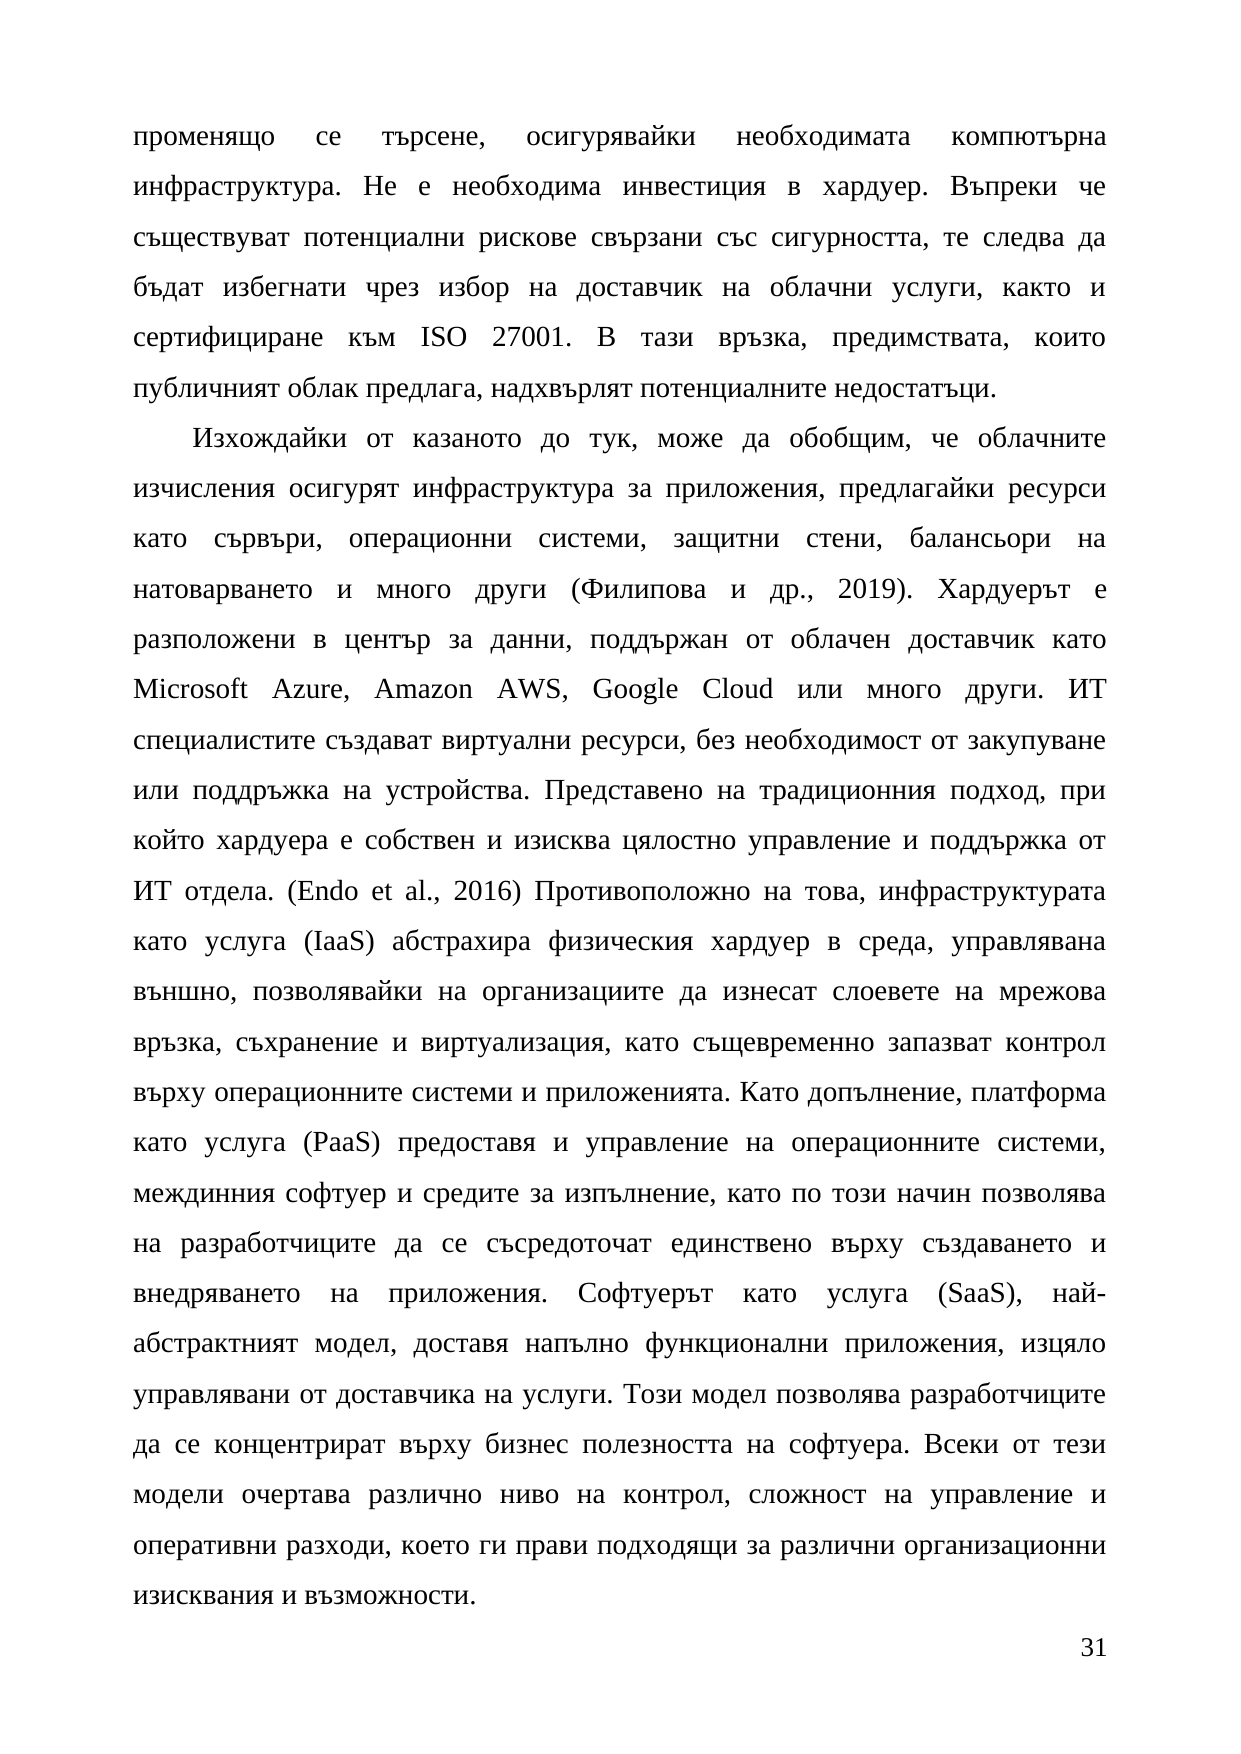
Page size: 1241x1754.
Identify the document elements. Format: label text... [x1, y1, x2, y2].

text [133, 118, 1107, 403]
text Изхождайки от казаното до тук, може да обобщим, че облачните изчисления осигурят инфраструктура за приложения, предлагайки ресурси като сървъри, операционни системи, защитни стени, балансьори на натоварването и много други (Филипова и др., 2019). Хардуерът е разположени в център за данни, поддържан от облачен доставчик като Microsoft Azure, Amazon AWS, Google Cloud или много други. ИТ специалистите създават виртуални ресурси, без необходимост от закупуване или поддръжка на устройства. Представено на традиционния подход, при който хардуера е собствен и изисква цялостно управление и поддържка от ИТ отдела. (Endo et al., 2016) Противоположно на това, инфраструктурата като услуга (IaaS) абстрахира физическия хардуер в среда, управлявана външно, позволявайки на организациите да изнесат слоевете на мрежова връзка, съхранение и виртуализация, като същевременно запазват контрол върху операционните системи и приложенията. Като допълнение, платформа като услуга (PaaS) предоставя и управление на операционните системи, междинния софтуер и средите за изпълнение, като по този начин позволява на разработчиците да се съсредоточат единствено върху създаването и внедряването на приложения. Софтуерът като услуга (SaaS), най-абстрактният модел, доставя напълно функционални приложения, изцяло управлявани от доставчика на услуги. Този модел позволява разработчиците да се концентрират върху бизнес полезността на софтуера. Всеки от тези модели очертава различно ниво на контрол, сложност на управление и оперативни разходи, което ги прави подходящи за различни организационни изисквания и възможности. [133, 420, 1107, 1611]
